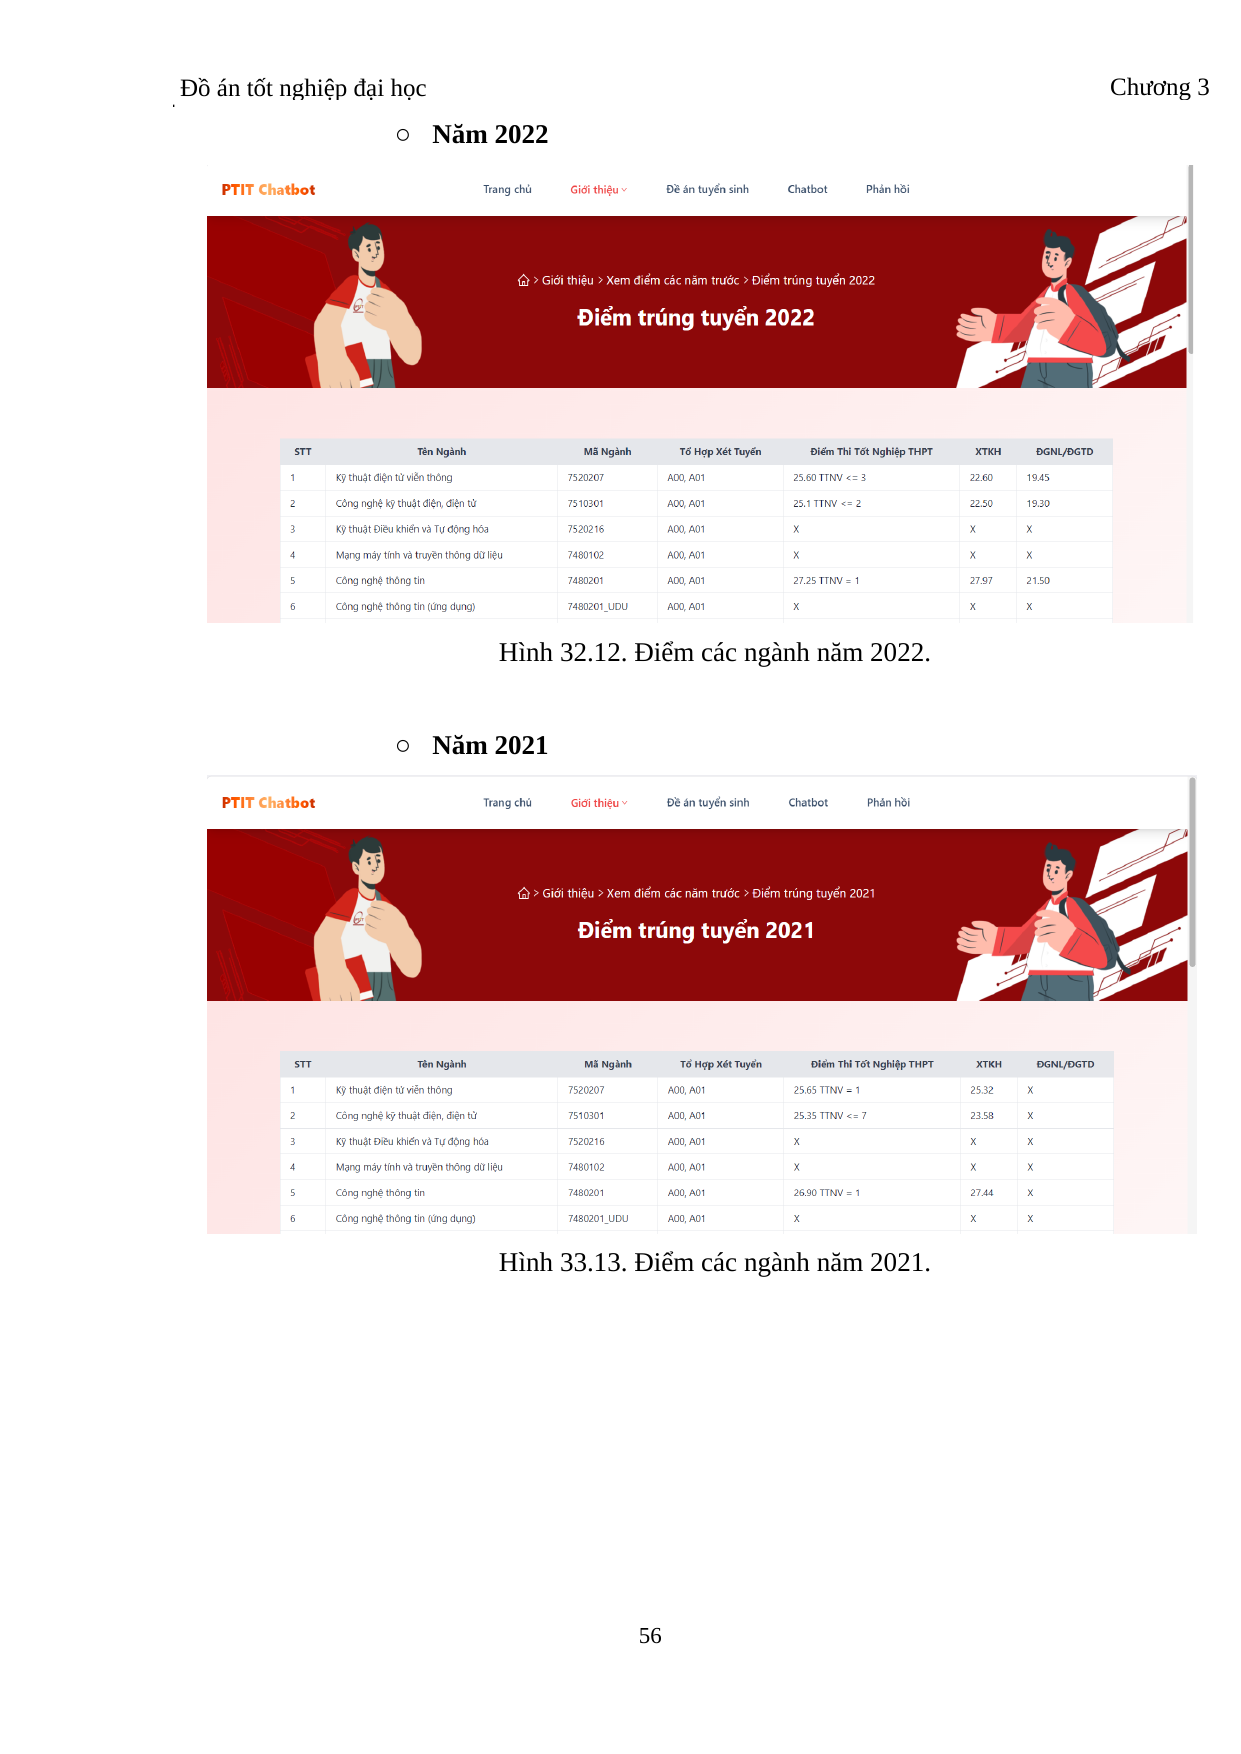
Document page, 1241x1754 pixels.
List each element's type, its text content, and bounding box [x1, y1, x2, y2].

list Năm 2021 [394, 729, 1078, 760]
list Năm 2022 [394, 118, 1078, 150]
picture [207, 165, 1194, 623]
picture [207, 775, 1197, 1234]
